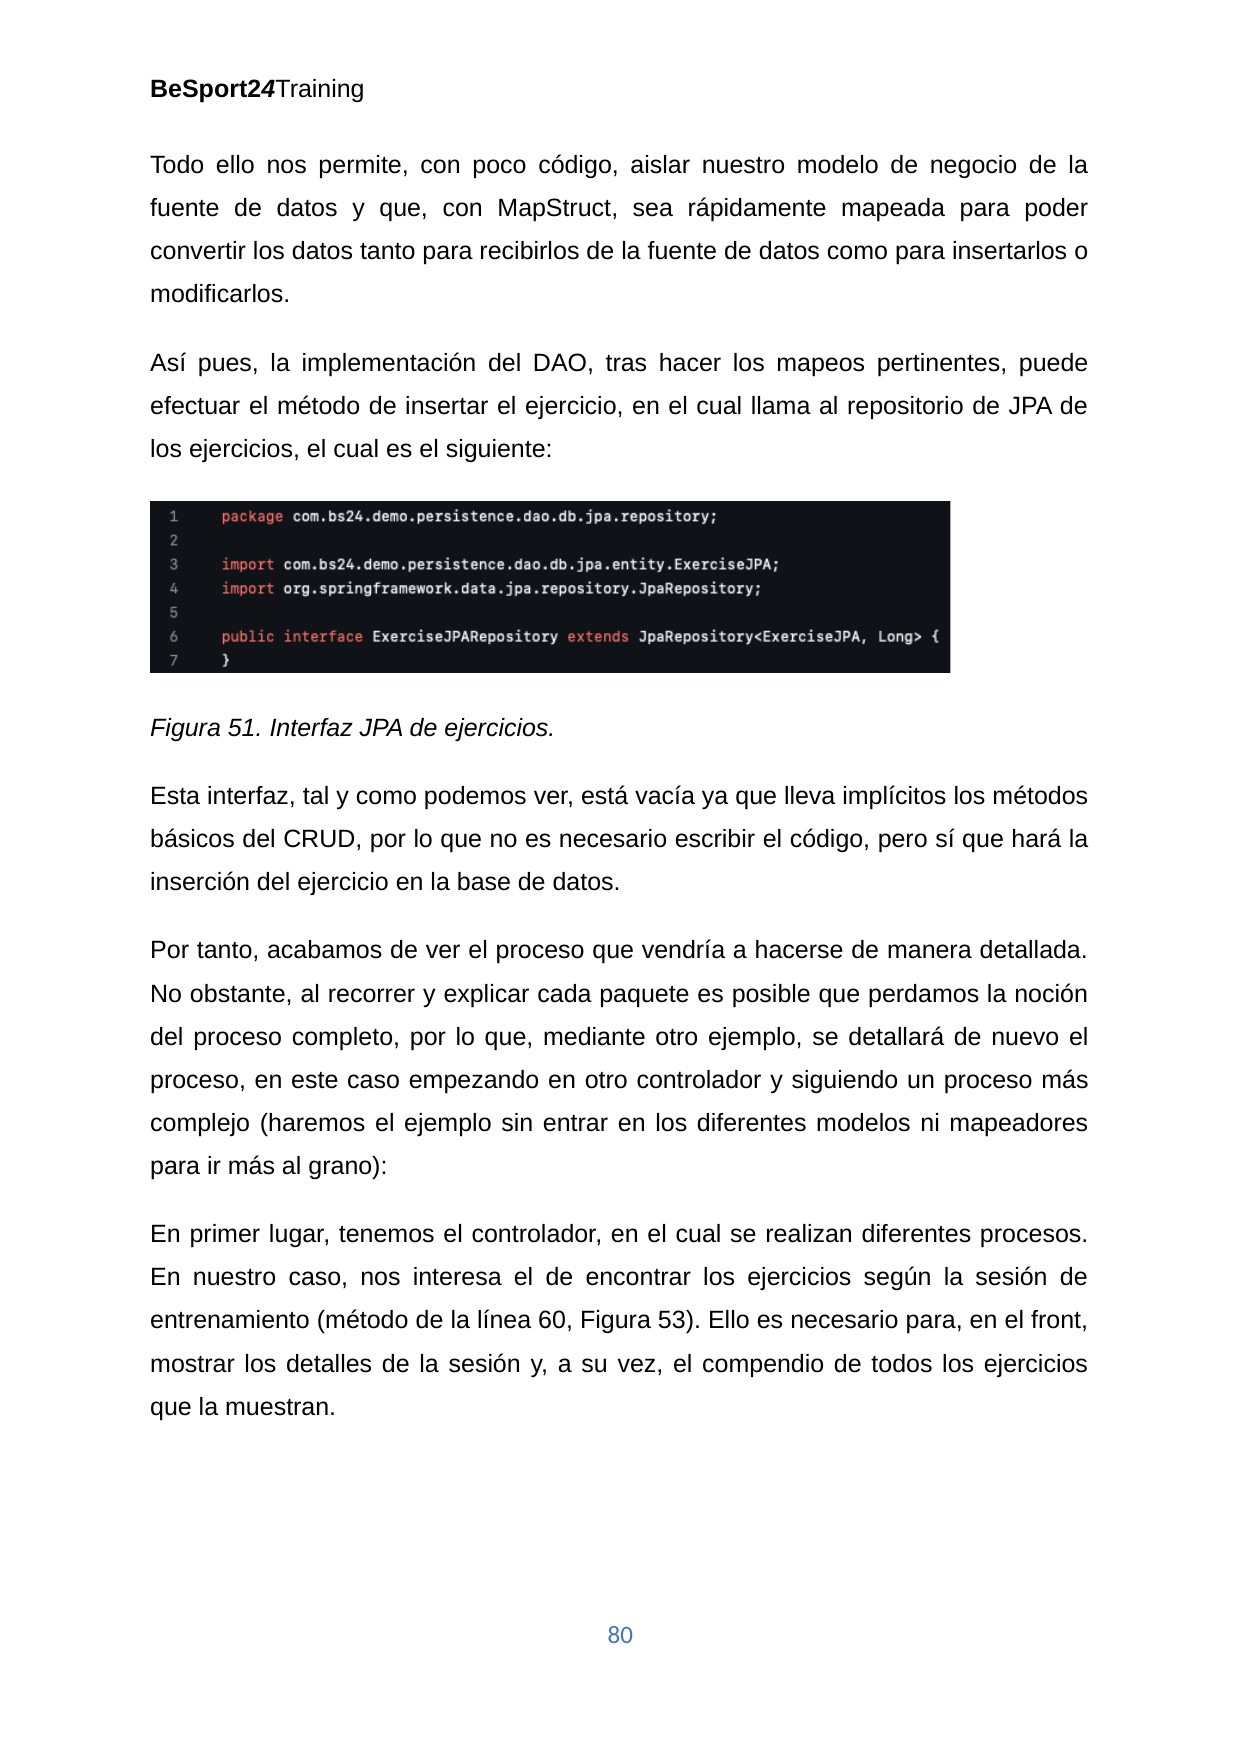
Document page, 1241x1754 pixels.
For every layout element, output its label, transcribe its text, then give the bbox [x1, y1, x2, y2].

text Todo ello nos permite, con poco código, aislar nuestro modelo de negocio de la fuente de datos y que, con MapStruct, sea rápidamente mapeada para poder convertir los datos tanto para recibirlos de la fuente de datos como para insertarlos o modificarlos. [150, 150, 1090, 308]
text Figura 51. Interfaz JPA de ejercicios. [150, 713, 1090, 742]
text Así pues, la implementación del DAO, tras hacer los mapeos pertinentes, puede efectuar el método de insertar el ejercicio, en el cual llama al repositorio de JPA de los ejercicios, el cual es el siguiente: [150, 347, 1090, 462]
text En primer lugar, tenemos el controlador, en el cual se realizan diferentes procesos. En nuestro caso, nos interesa el de encontrar los ejercicios según la sesión de entrenamiento (método de la línea 60, Figura 53). Ello es necesario para, en el front, mostrar los detalles de la sesión y, a su vez, el compendio de todos los ejercicios que la muestran. [150, 1219, 1090, 1420]
text Esta interfaz, tal y como podemos ver, está vacía ya que lleva implícitos los métodos básicos del CRUD, por lo que no es necesario escribir el código, pero sí que hará la inserción del ejercicio en la base de datos. [150, 781, 1090, 896]
picture [150, 501, 951, 673]
text Por tanto, acabamos de ver el proceso que vendría a hacerse de manera detallada. No obstante, al recorrer y explicar cada paquete es posible que perdamos la noción del proceso completo, por lo que, mediante otro ejemplo, se detallará de nuevo el proceso, en este caso empezando en otro controlador y siguiendo un proceso más complejo (haremos el ejemplo sin entrar en los diferentes modelos ni mapeadores para ir más al grano): [150, 935, 1090, 1180]
